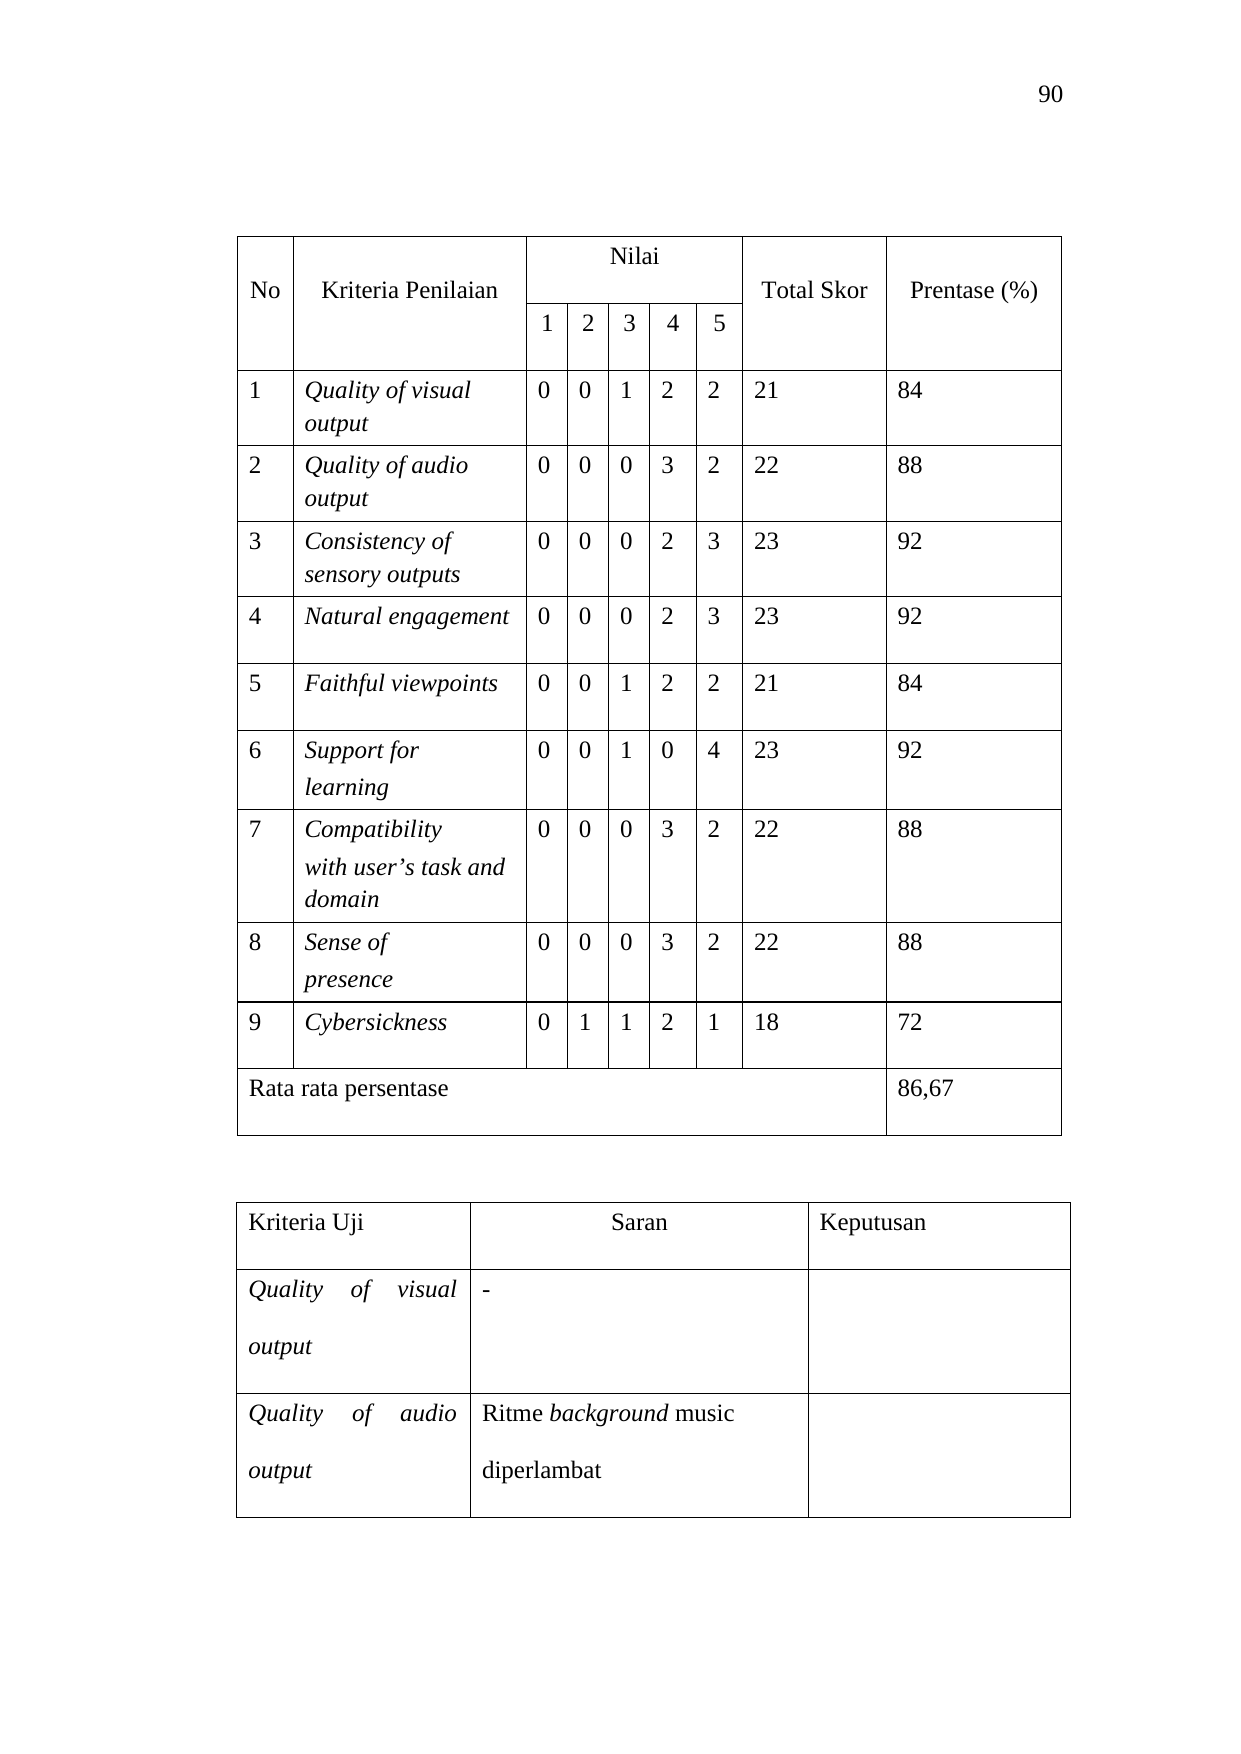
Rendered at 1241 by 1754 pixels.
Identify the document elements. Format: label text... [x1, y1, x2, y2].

table_cell 2 [238, 446, 293, 521]
table_cell 7 [238, 810, 293, 922]
table_cell [809, 1270, 1070, 1393]
table_cell 2 [650, 1003, 696, 1068]
table_cell 0 [609, 597, 649, 663]
table_cell 1 [609, 371, 649, 445]
table_cell 4 [697, 731, 742, 809]
table_cell Support for learning [294, 731, 526, 809]
table_cell 18 [743, 1003, 886, 1068]
table_cell 0 [568, 923, 608, 1001]
table_cell Ritme background music diperlambat [471, 1394, 808, 1517]
table_cell 3 [650, 446, 696, 521]
table_cell 21 [743, 371, 886, 445]
table_cell Sense of presence [294, 923, 526, 1001]
table_cell 23 [743, 731, 886, 809]
table_cell 3 [650, 810, 696, 922]
table_cell 0 [568, 810, 608, 922]
table_cell 0 [568, 371, 608, 445]
table_cell Compatibility with user’s task and domain [294, 810, 526, 922]
table_cell 88 [887, 923, 1061, 1001]
table_cell Faithful viewpoints [294, 664, 526, 729]
table_cell 0 [609, 522, 649, 596]
table_header Nilai [527, 237, 742, 303]
table_cell Quality of visual output [237, 1270, 470, 1393]
table_cell 0 [568, 597, 608, 663]
table_cell 22 [743, 810, 886, 922]
table_cell 0 [527, 522, 567, 596]
table_cell [809, 1394, 1070, 1517]
table_cell Quality of visual output [294, 371, 526, 445]
table_cell 2 [650, 597, 696, 663]
table_cell 22 [743, 923, 886, 1001]
table_cell 0 [527, 923, 567, 1001]
table_cell 0 [527, 597, 567, 663]
table_cell 2 [568, 304, 608, 370]
table_cell 0 [527, 1003, 567, 1068]
table_cell 2 [697, 923, 742, 1001]
table_cell Consistency of sensory outputs [294, 522, 526, 596]
table_cell 2 [697, 446, 742, 521]
table_header Total Skor [743, 237, 886, 370]
table_cell 84 [887, 664, 1061, 729]
table_cell 0 [650, 731, 696, 809]
table_cell 84 [887, 371, 1061, 445]
table_cell 1 [697, 1003, 742, 1068]
table_cell 1 [238, 371, 293, 445]
table_cell 1 [609, 731, 649, 809]
table_cell 0 [609, 923, 649, 1001]
table_cell 2 [650, 522, 696, 596]
table_header Saran [471, 1203, 808, 1268]
table_cell 0 [568, 446, 608, 521]
table_cell 23 [743, 522, 886, 596]
table_cell 2 [650, 371, 696, 445]
table_header Prentase (%) [887, 237, 1061, 370]
table_cell 9 [238, 1003, 293, 1068]
table_cell 1 [568, 1003, 608, 1068]
table_cell 3 [238, 522, 293, 596]
table_cell 92 [887, 597, 1061, 663]
table_cell 86,67 [887, 1069, 1061, 1135]
table_cell 22 [743, 446, 886, 521]
table_header Kriteria Uji [237, 1203, 470, 1268]
table_cell 4 [650, 304, 696, 370]
table_cell 1 [609, 664, 649, 729]
table_cell 5 [697, 304, 742, 370]
table_cell Quality of audio output [237, 1394, 470, 1517]
table_cell Natural engagement [294, 597, 526, 663]
table_cell 0 [568, 664, 608, 729]
table_cell 0 [527, 810, 567, 922]
table_cell Quality of audio output [294, 446, 526, 521]
table_cell 88 [887, 810, 1061, 922]
table_cell 0 [527, 731, 567, 809]
table_cell 92 [887, 731, 1061, 809]
table_cell 1 [609, 1003, 649, 1068]
table_cell 0 [527, 371, 567, 445]
table_cell 2 [697, 371, 742, 445]
table_cell 0 [527, 664, 567, 729]
table_cell 0 [609, 446, 649, 521]
table_cell 88 [887, 446, 1061, 521]
table_header Kriteria Penilaian [294, 237, 526, 370]
table_cell 92 [887, 522, 1061, 596]
table_cell 72 [887, 1003, 1061, 1068]
table_cell Rata rata persentase [238, 1069, 886, 1135]
table_cell 4 [238, 597, 293, 663]
table_cell 3 [609, 304, 649, 370]
table_cell 3 [650, 923, 696, 1001]
table_cell 3 [697, 522, 742, 596]
table_cell 5 [238, 664, 293, 729]
table_cell 8 [238, 923, 293, 1001]
table_cell 0 [568, 731, 608, 809]
table_cell 21 [743, 664, 886, 729]
table_header No [238, 237, 293, 370]
table_cell 2 [650, 664, 696, 729]
table_cell 0 [527, 446, 567, 521]
table_cell Cybersickness [294, 1003, 526, 1068]
table_cell 3 [697, 597, 742, 663]
table_cell 23 [743, 597, 886, 663]
table_cell - [471, 1270, 808, 1393]
table_cell 2 [697, 810, 742, 922]
table_cell 0 [568, 522, 608, 596]
table_header Keputusan [809, 1203, 1070, 1268]
table_cell 1 [527, 304, 567, 370]
table_cell 0 [609, 810, 649, 922]
table_cell 2 [697, 664, 742, 729]
table_cell 6 [238, 731, 293, 809]
